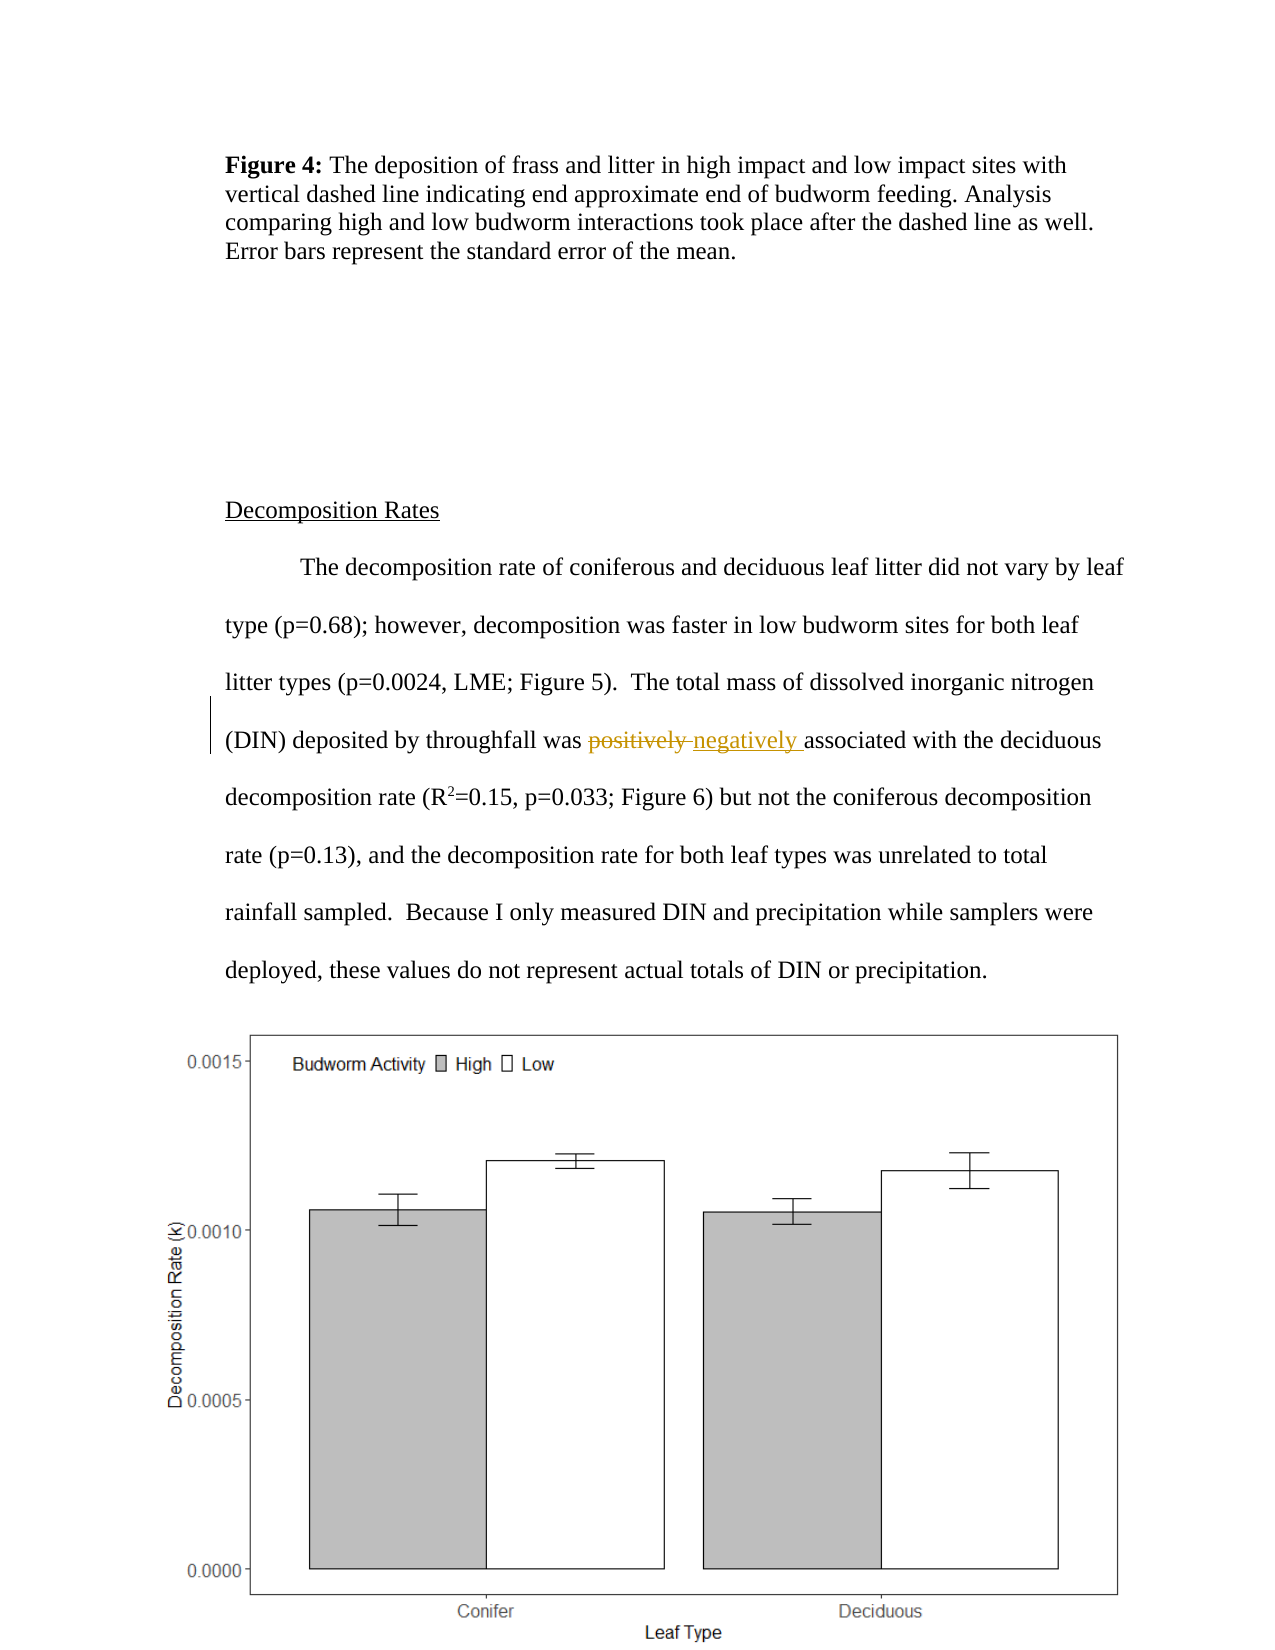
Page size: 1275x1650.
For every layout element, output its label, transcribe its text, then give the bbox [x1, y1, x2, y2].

text Figure 4: The deposition of frass and litter in high impact and low impact sites with vertical dashed line indicating end approximate end of budworm feeding. Analysis comparing high and low budworm interactions took place after the dashed line as well. Error bars represent the standard error of the mean. [225, 150, 1125, 265]
picture [158, 1027, 1125, 1650]
text The decomposition rate of coniferous and deciduous leaf litter did not vary by leaf type (p=0.68); however, decomposition was faster in low budworm sites for both leaf litter types (p=0.0024, LME; Figure 5). The total mass of dissolved inorganic nitrogen (DIN) deposited by throughfall was associated with the deciduous decomposition rate (R2=0.15, p=0.033; Figure 6) but not the coniferous decomposition rate (p=0.13), and the decomposition rate for both leaf types was unrelated to total rainfall sampled. Because I only measured DIN and precipitation while samplers were deployed, these values do not represent actual totals of DIN or precipitation. [225, 552, 1125, 984]
text Decomposition Rates [225, 495, 1125, 524]
